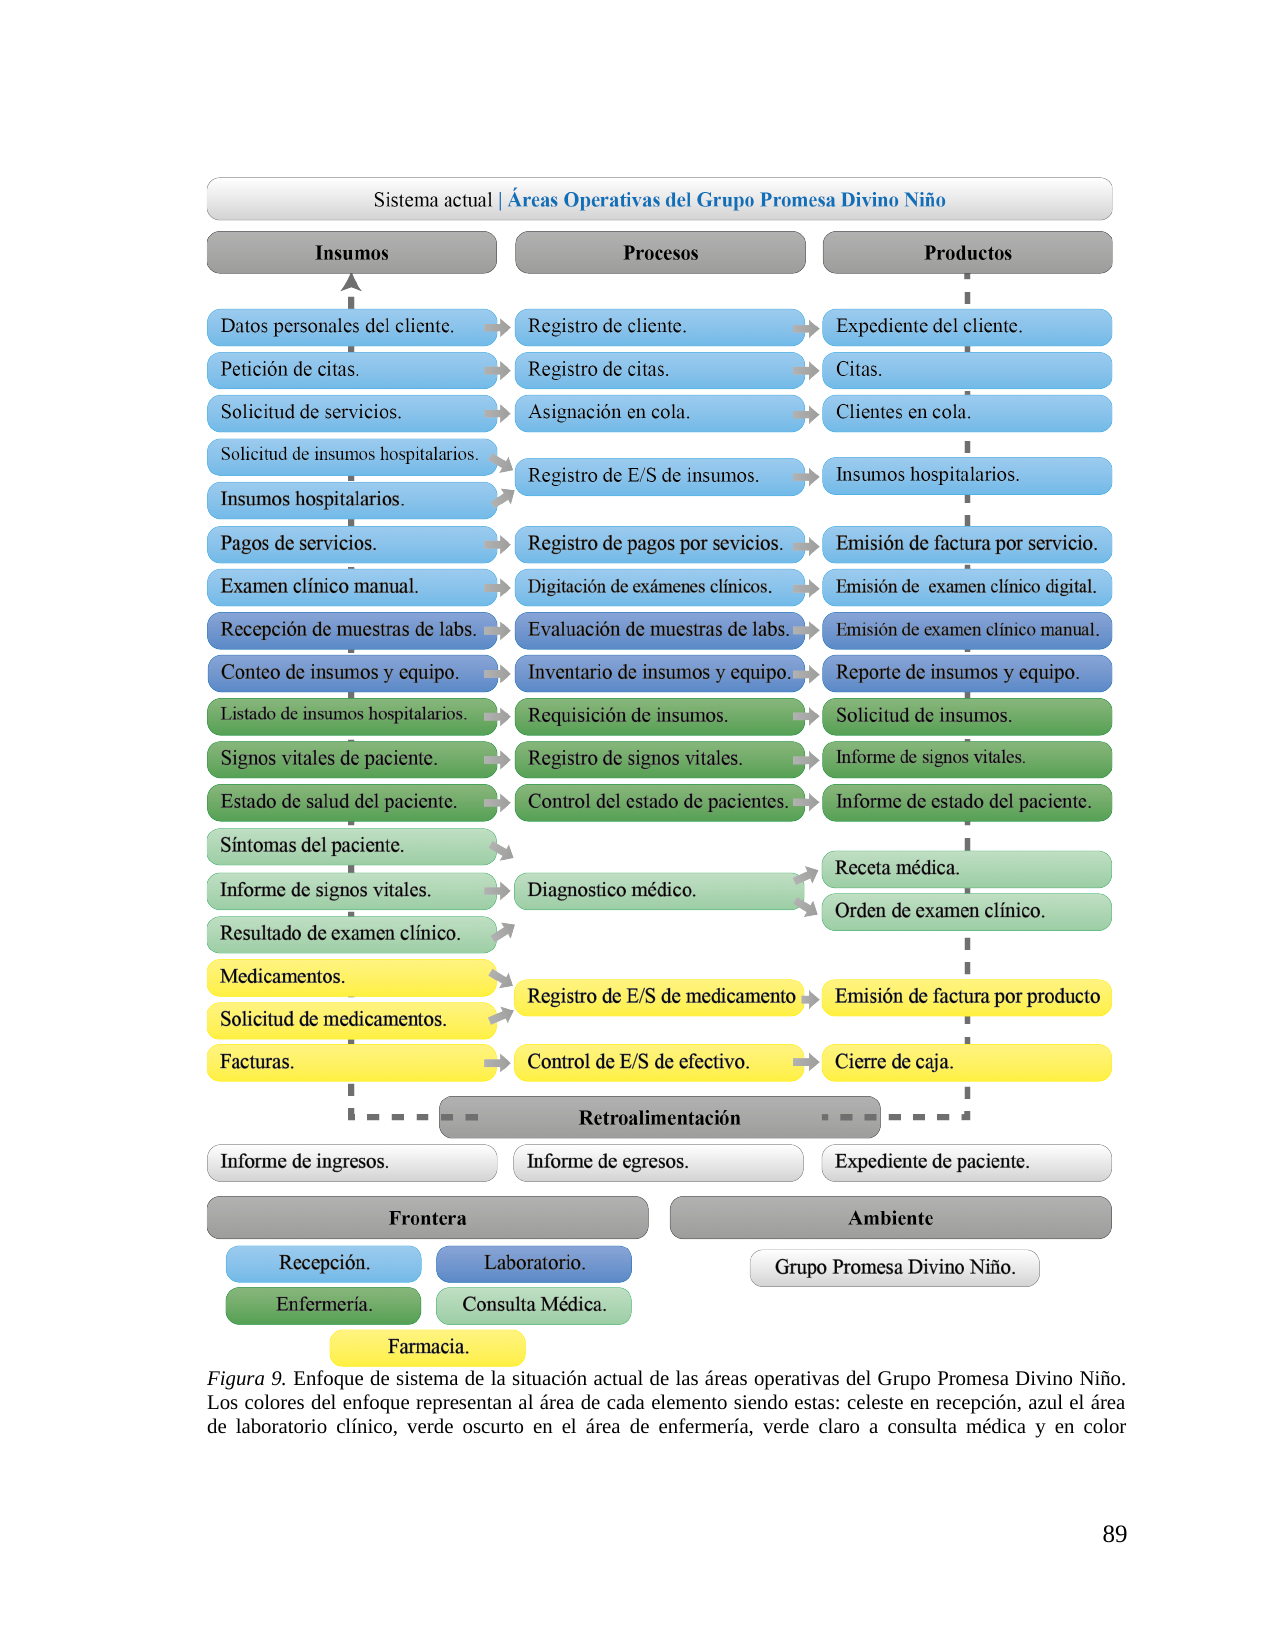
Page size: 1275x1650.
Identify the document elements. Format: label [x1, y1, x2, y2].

text [207, 1366, 1127, 1438]
picture [206, 177, 1113, 1367]
